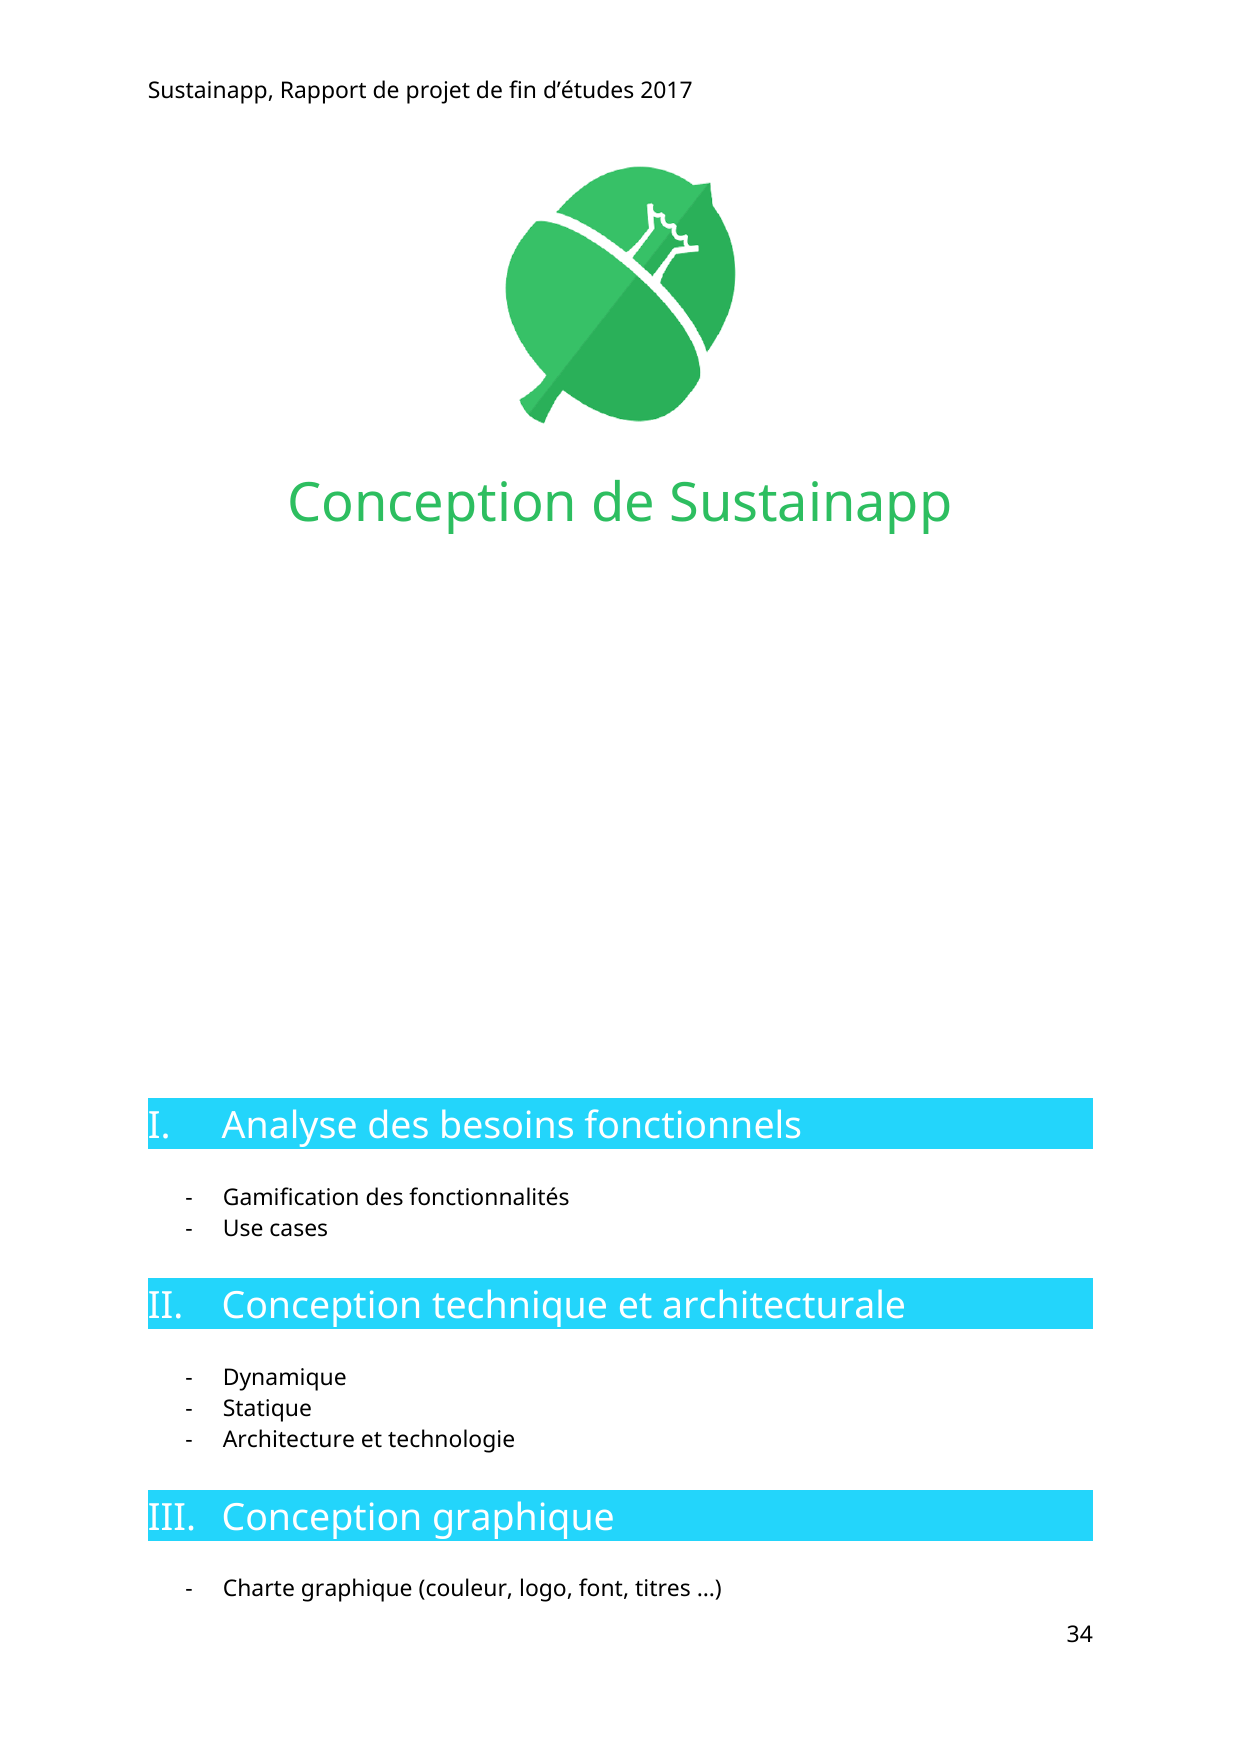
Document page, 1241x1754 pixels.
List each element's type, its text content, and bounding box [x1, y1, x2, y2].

subtitle Conception de Sustainapp [148, 464, 1093, 538]
list Gamification des fonctionnalités [185, 1180, 1093, 1212]
subtitle II. Conception technique et architecturale [148, 1278, 1093, 1329]
list Charte graphique (couleur, logo, font, titres …) [185, 1572, 1093, 1603]
list Use cases [185, 1212, 1093, 1243]
picture [487, 147, 753, 439]
list Architecture et technologie [185, 1423, 1093, 1454]
list Dynamique [185, 1361, 1093, 1392]
subtitle III. Conception graphique [148, 1490, 1093, 1541]
subtitle I. Analyse des besoins fonctionnels [148, 1098, 1093, 1149]
list Statique [185, 1392, 1093, 1423]
